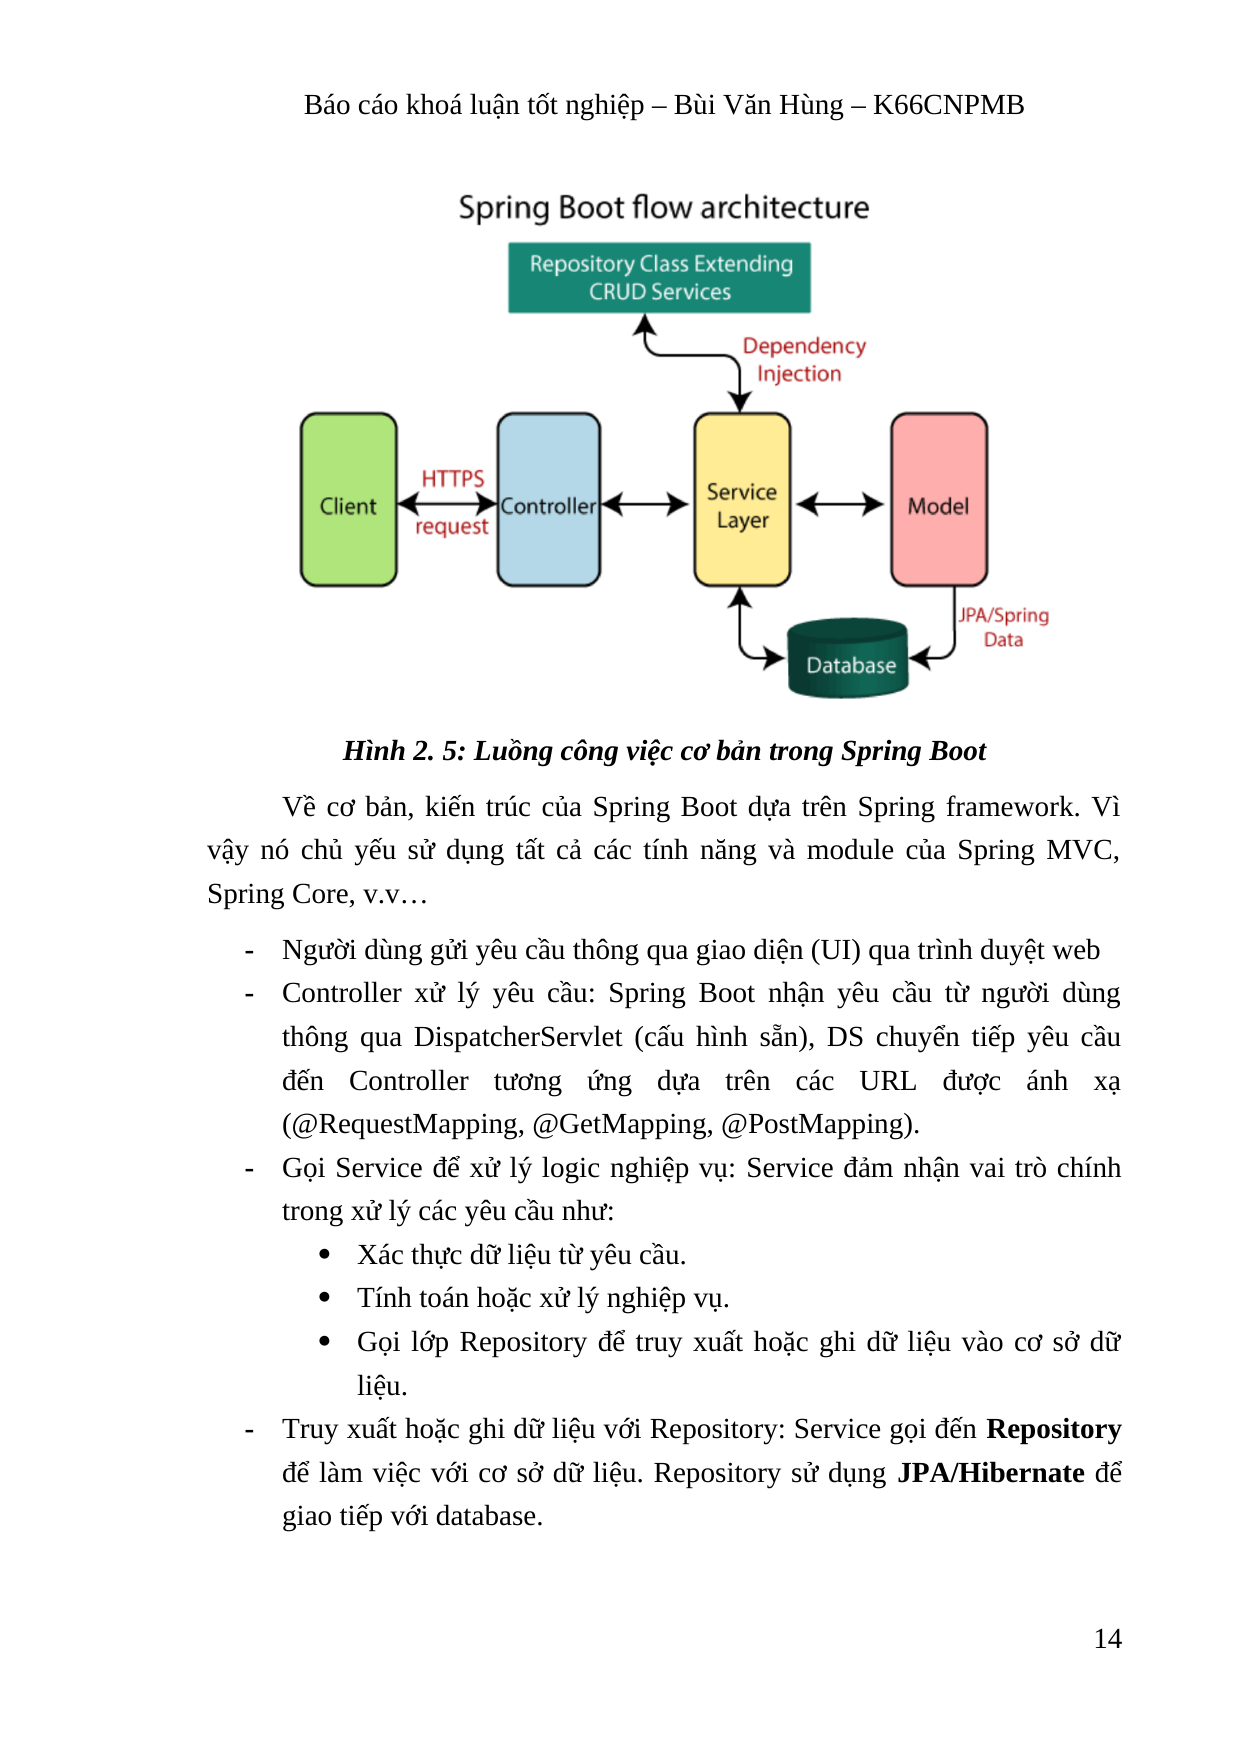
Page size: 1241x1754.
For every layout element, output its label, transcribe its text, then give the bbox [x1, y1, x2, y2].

list Người dùng gửi yêu cầu thông qua giao diện (UI) qua trình duyệt web [244, 932, 1122, 966]
list Tính toán hoặc xử lý nghiệp vụ. [319, 1281, 1122, 1314]
list Controller xử lý yêu cầu: Spring Boot nhận yêu cầu từ người dùng thông qua DispatcherServlet (cấu hình sẵn), DS chuyển tiếp yêu cầu đến Controller tương ứng dựa trên các URL được ánh xạ (@RequestMapping, @GetMapping, @PostMapping). [244, 976, 1122, 1140]
text Hình 2. 5: Luồng công việc cơ bản trong Spring Boot [207, 733, 1122, 766]
list Truy xuất hoặc ghi dữ liệu với Repository: Service gọi đến Repository để làm việc với cơ sở dữ liệu. Repository sử dụng JPA/Hibernate để giao tiếp với database. [244, 1411, 1122, 1532]
text Về cơ bản, kiến trúc của Spring Boot dựa trên Spring framework. Vì vậy nó chủ yếu sử dụng tất cả các tính năng và module của Spring MVC, Spring Core, v.v… [207, 789, 1122, 909]
list Xác thực dữ liệu từ yêu cầu. [319, 1237, 1122, 1271]
picture [259, 177, 1070, 711]
list Gọi Service để xử lý logic nghiệp vụ: Service đảm nhận vai trò chính trong xử lý các yêu cầu như: [244, 1150, 1122, 1227]
list Gọi lớp Repository để truy xuất hoặc ghi dữ liệu vào cơ sở dữ liệu. [319, 1324, 1122, 1401]
